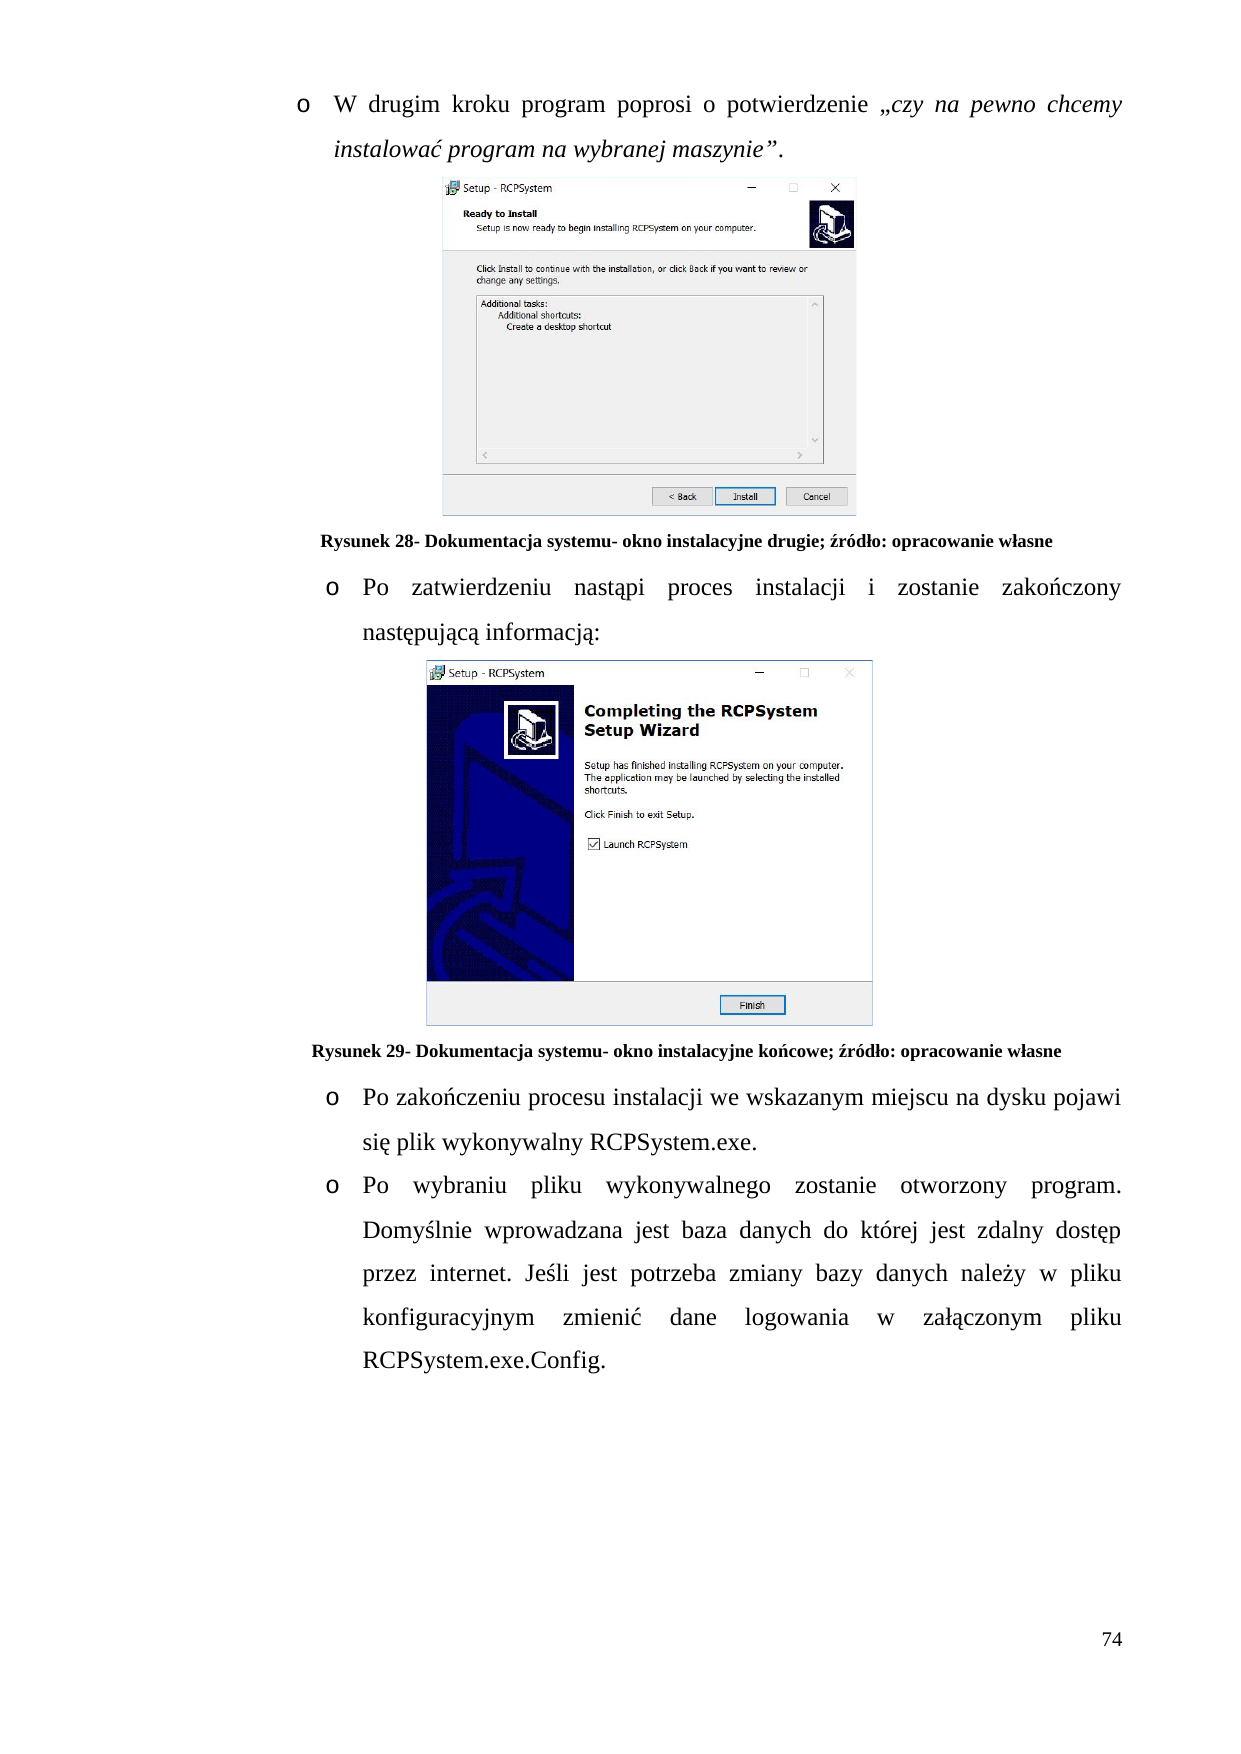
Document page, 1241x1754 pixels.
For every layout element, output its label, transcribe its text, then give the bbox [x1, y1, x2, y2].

list Po zakończeniu procesu instalacji we wskazanym miejscu na dysku pojawi się plik wykonywalny RCPSystem.exe. [325, 1082, 1122, 1156]
picture [442, 177, 857, 516]
list Po zatwierdzeniu nastąpi proces instalacji i zostanie zakończony następującą informacją: [325, 572, 1122, 646]
text Rysunek 29- Dokumentacja systemu- okno instalacyjne końcowe; źródło: opracowanie własne [177, 1039, 1122, 1061]
list W drugim kroku program poprosi o potwierdzenie „czy na pewno chcemy instalować program na wybranej maszynie”. [296, 89, 1122, 163]
picture [426, 660, 873, 1026]
list Po wybraniu pliku wykonywalnego zostanie otworzony program. Domyślnie wprowadzana jest baza danych do której jest zdalny dostęp przez internet. Jeśli jest potrzeba zmiany bazy danych należy w pliku konfiguracyjnym zmienić dane logowania w załączonym pliku RCPSystem.exe.Config. [325, 1170, 1122, 1373]
text Rysunek 28- Dokumentacja systemu- okno instalacyjne drugie; źródło: opracowanie własne [177, 529, 1122, 551]
